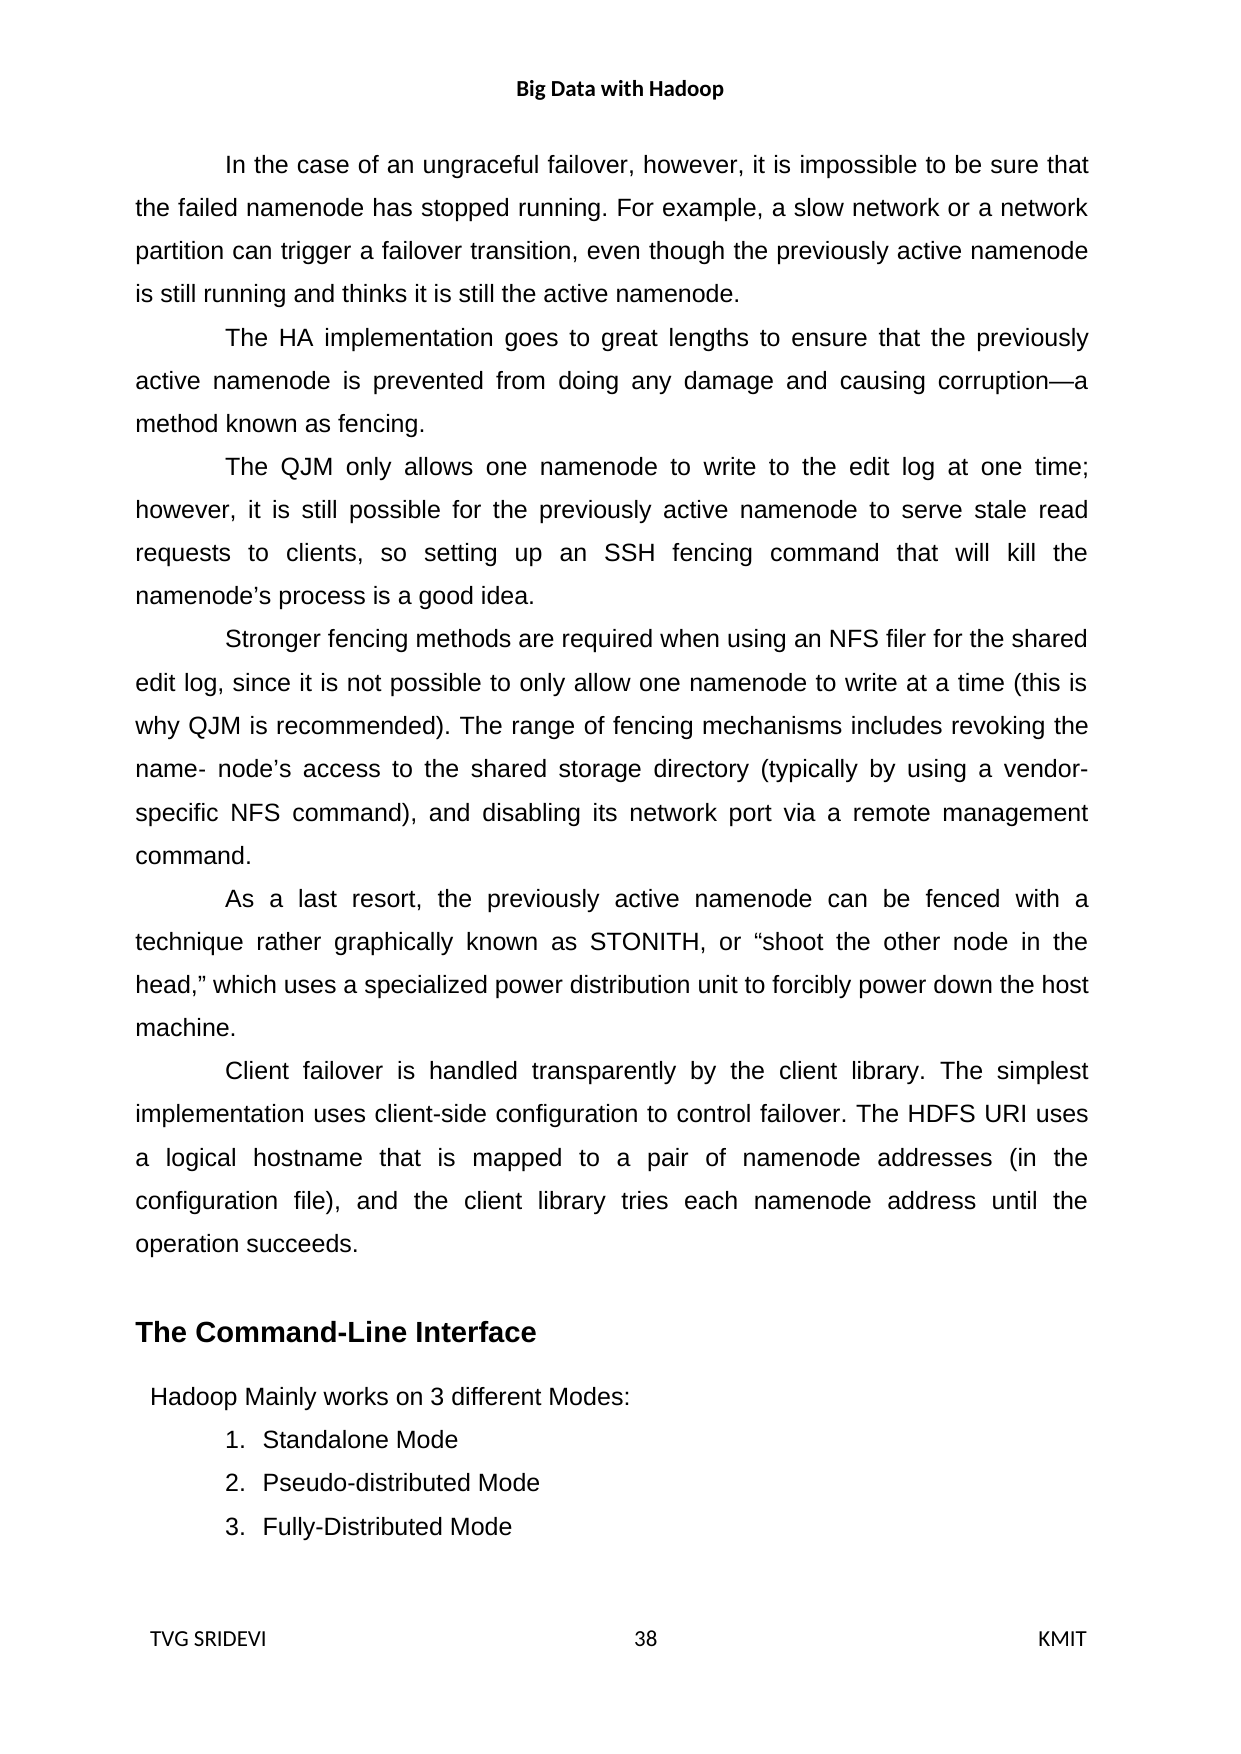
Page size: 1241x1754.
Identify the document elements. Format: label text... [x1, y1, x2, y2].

text Hadoop Mainly works on 3 different Modes: [150, 1382, 1090, 1411]
text As a last resort, the previously active namenode can be fenced with a technique rather graphically known as STONITH, or “shoot the other node in the head,” which uses a specialized power distribution unit to forcibly power down the host machine. [135, 884, 1090, 1042]
list Pseudo-distributed Mode [225, 1468, 1090, 1497]
text The Command-Line Interface [135, 1315, 1090, 1349]
text Stronger fencing methods are required when using an NFS filer for the shared edit log, since it is not possible to only allow one namenode to write at a time (this is why QJM is recommended). The range of fencing mechanisms includes revoking the name‐ node’s access to the shared storage directory (typically by using a vendor-specific NFS command), and disabling its network port via a remote management command. [135, 624, 1090, 869]
list Standalone Mode [225, 1425, 1090, 1454]
text The HA implementation goes to great lengths to ensure that the previously active namenode is prevented from doing any damage and causing corruption—a method known as fencing. [135, 322, 1090, 437]
text In the case of an ungraceful failover, however, it is impossible to be sure that the failed namenode has stopped running. For example, a slow network or a network partition can trigger a failover transition, even though the previously active namenode is still running and thinks it is still the active namenode. [135, 150, 1090, 308]
list Fully-Distributed Mode [225, 1512, 1090, 1540]
text Client failover is handled transparently by the client library. The simplest implementation uses client-side configuration to control failover. The HDFS URI uses a logical hostname that is mapped to a pair of namenode addresses (in the configuration file), and the client library tries each namenode address until the operation succeeds. [135, 1056, 1090, 1258]
text The QJM only allows one namenode to write to the edit log at one time; however, it is still possible for the previously active namenode to serve stale read requests to clients, so setting up an SSH fencing command that will kill the namenode’s process is a good idea. [135, 452, 1090, 610]
